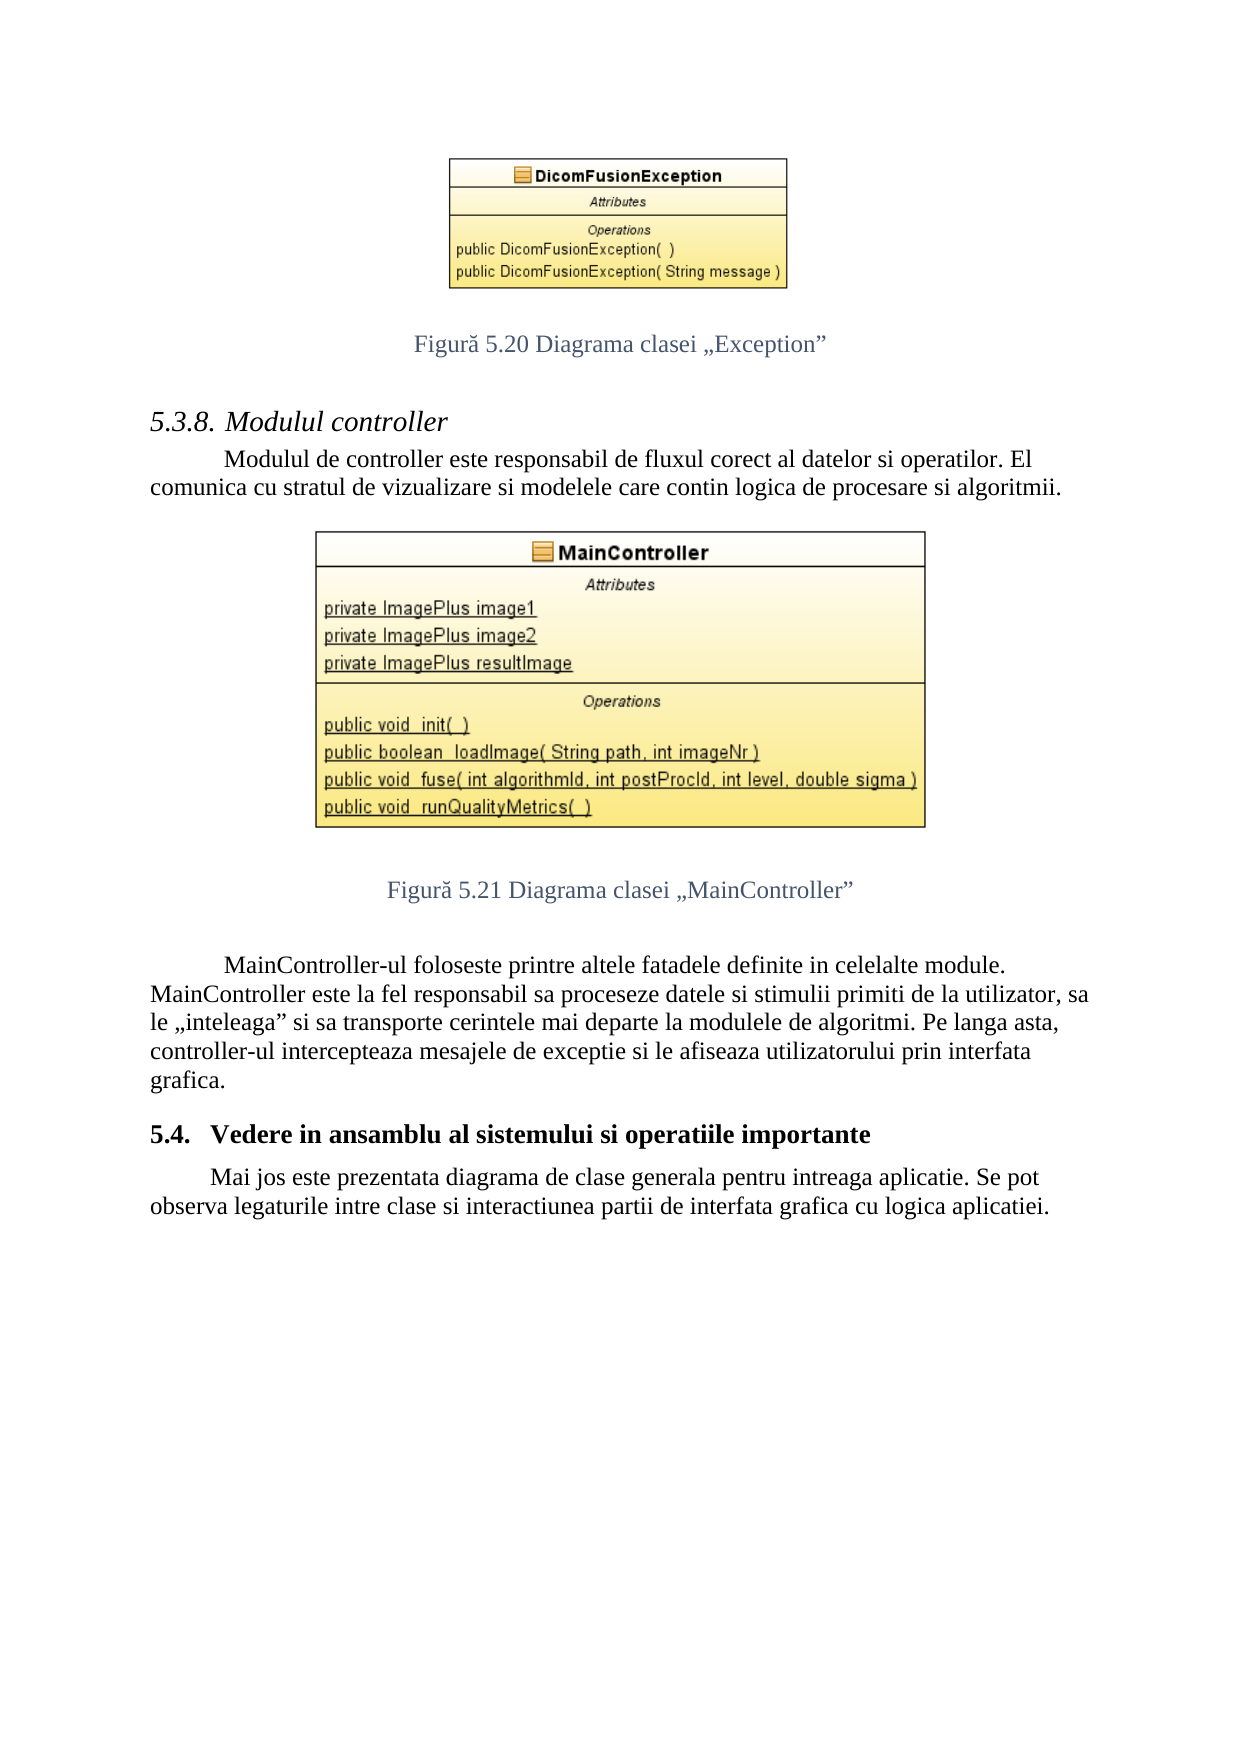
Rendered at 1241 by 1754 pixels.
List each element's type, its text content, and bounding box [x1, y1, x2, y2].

subtitle Modulul controller [150, 404, 1090, 437]
text Mai jos este prezentata diagrama de clase generala pentru intreaga aplicatie. Se pot observa legaturile intre clase si interactiunea partii de interfata grafica cu logica aplicatiei. [150, 1162, 1090, 1220]
text MainController-ul foloseste printre altele fatadele definite in celelalte module. MainController este la fel responsabil sa proceseze datele si stimulii primiti de la utilizator, sa le „inteleaga” si sa transporte cerintele mai departe la modulele de algoritmi. Pe langa asta, controller-ul intercepteaza mesajele de exceptie si le afiseaza utilizatorului prin interfata grafica. [150, 950, 1090, 1094]
picture [434, 150, 806, 305]
picture [294, 517, 946, 851]
subtitle Vedere in ansamblu al sistemului si operatiile importante [150, 1119, 1090, 1150]
text Modulul de controller este responsabil de fluxul corect al datelor si operatilor. El comunica cu stratul de vizualizare si modelele care contin logica de procesare si algoritmii. [150, 444, 1090, 501]
